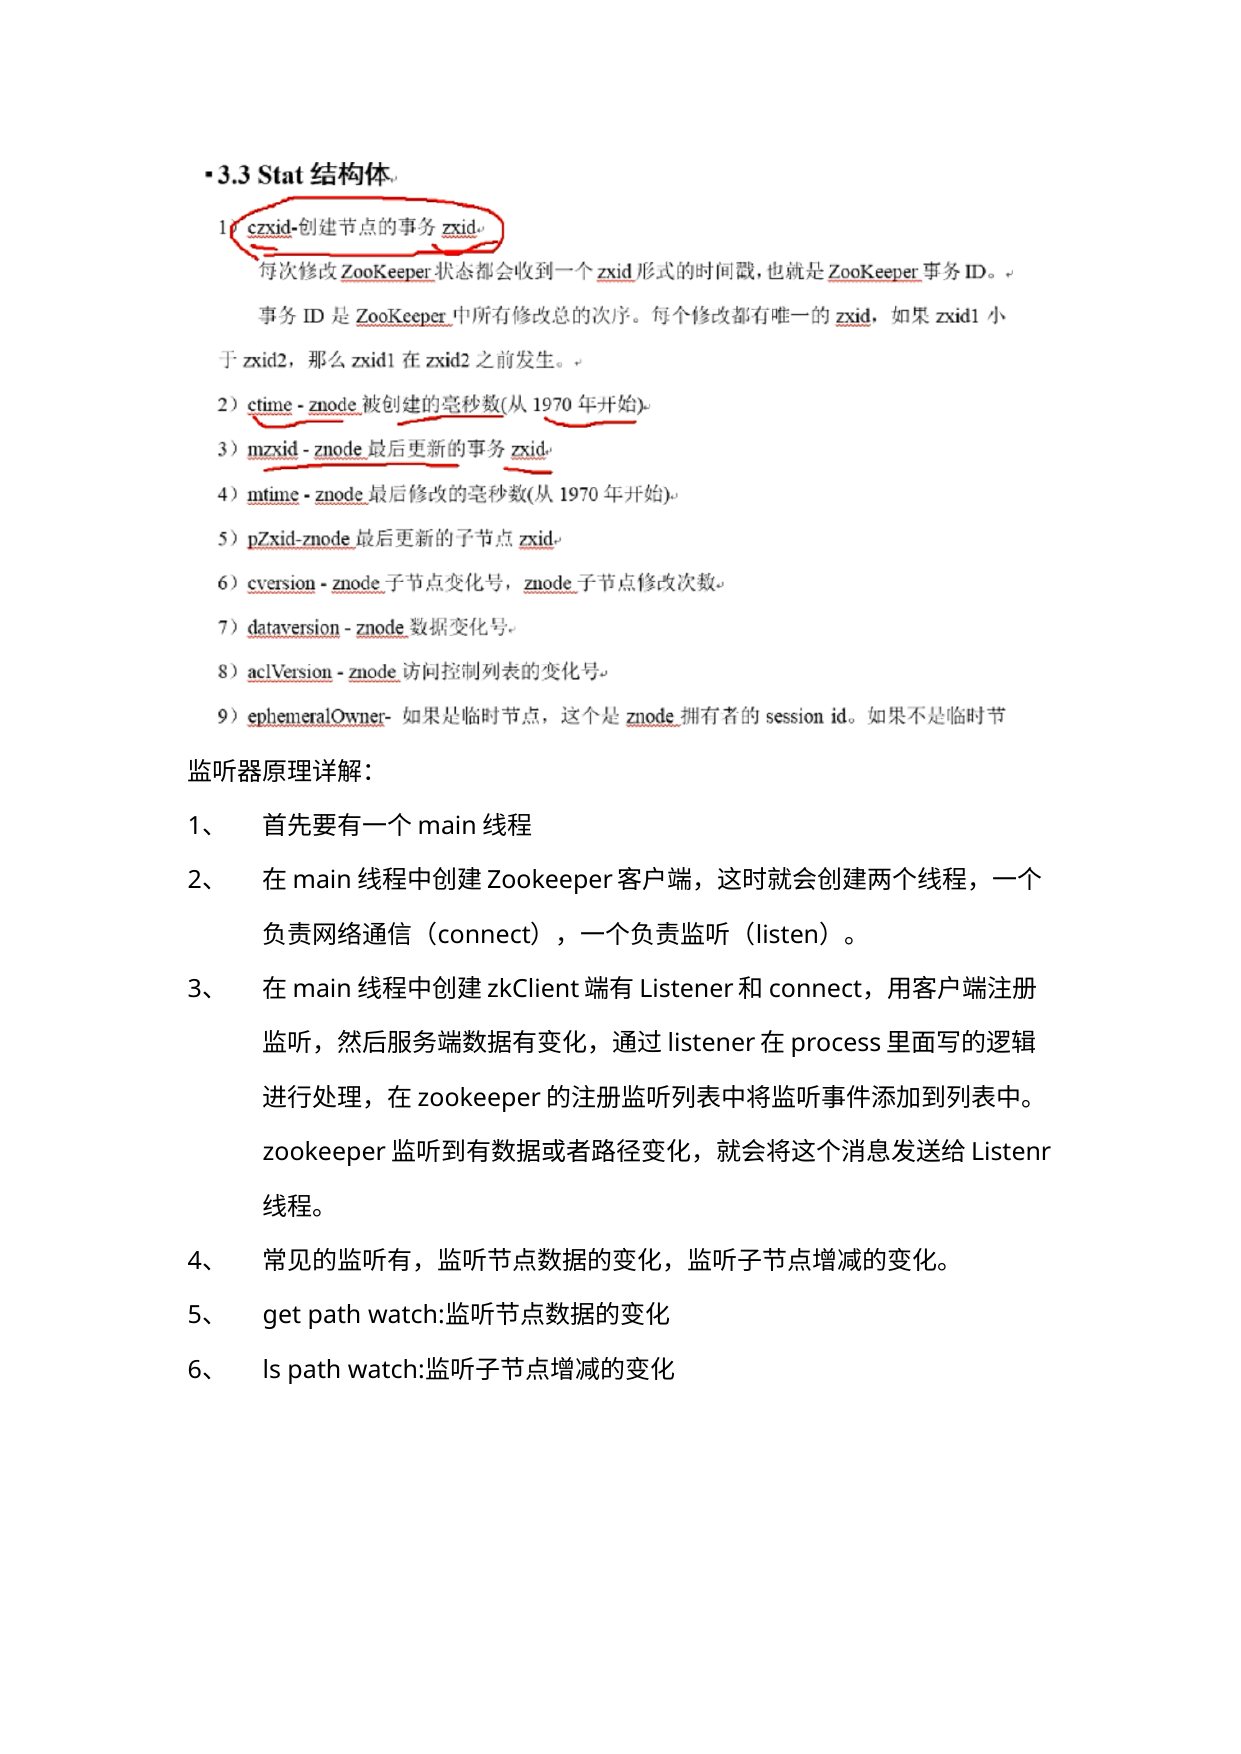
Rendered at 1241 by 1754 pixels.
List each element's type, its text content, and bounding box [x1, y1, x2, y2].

list 在main线程中创建zkClient端有Listener和connect，用客户端注册监听，然后服务端数据有变化，通过listener在process里面写的逻辑进行处理，在zookeeper的注册监听列表中将监听事件添加到列表中。zookeeper监听到有数据或者路径变化，就会将这个消息发送给Listenr线程。 [187, 968, 1053, 1222]
list ls path watch:监听子节点增减的变化 [187, 1349, 1053, 1385]
list 常见的监听有，监听节点数据的变化，监听子节点增减的变化。 [187, 1240, 1053, 1277]
list get path watch:监听节点数据的变化 [187, 1295, 1053, 1331]
picture [187, 162, 1053, 736]
list 首先要有一个main线程 [187, 805, 1053, 842]
list 在main线程中创建Zookeeper客户端，这时就会创建两个线程，一个负责网络通信（connect），一个负责监听（listen）。 [187, 860, 1053, 950]
text 监听器原理详解： [187, 751, 1053, 787]
